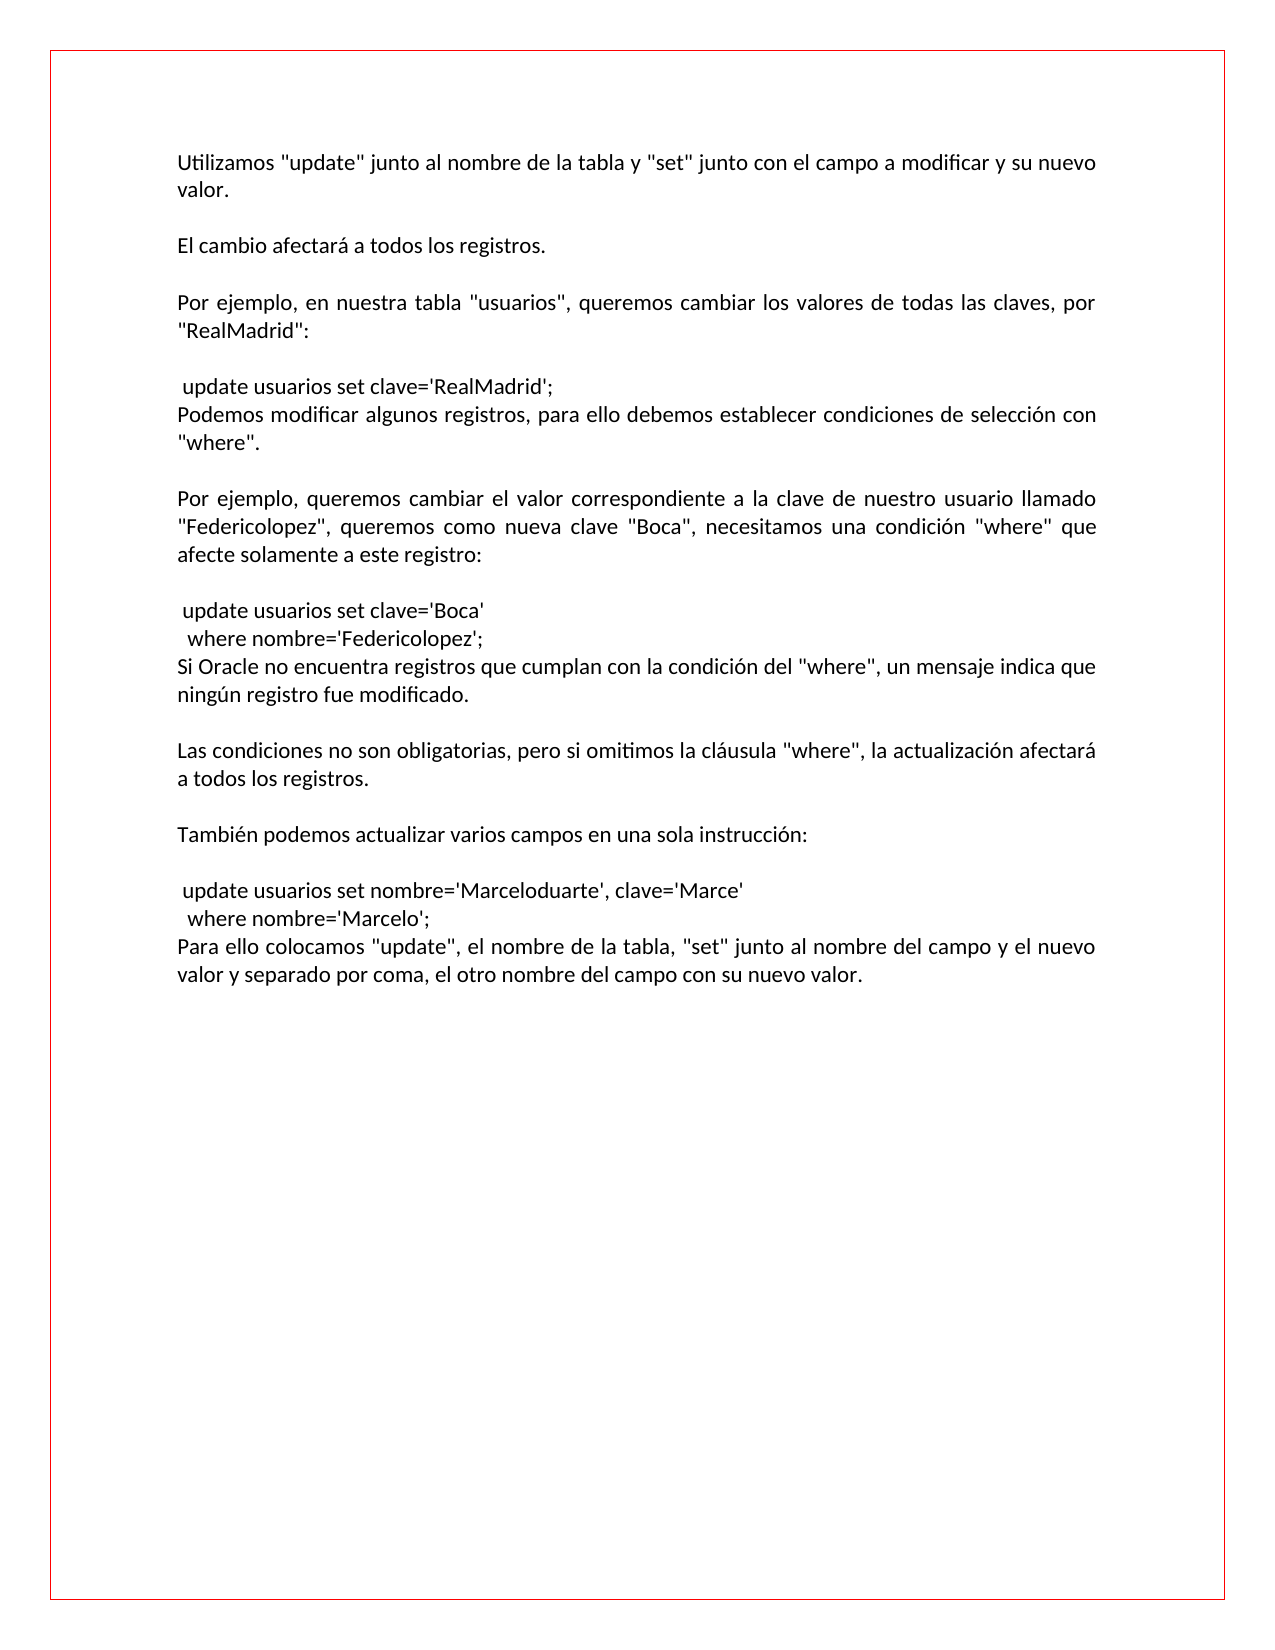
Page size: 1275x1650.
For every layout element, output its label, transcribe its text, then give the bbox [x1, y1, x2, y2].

text where nombre='Marcelo'; [177, 904, 1098, 932]
text Utilizamos "update" junto al nombre de la tabla y "set" junto con el campo a modificar y su nuevo valor. [177, 148, 1098, 204]
text Por ejemplo, queremos cambiar el valor correspondiente a la clave de nuestro usuario llamado "Federicolopez", queremos como nueva clave "Boca", necesitamos una condición "where" que afecte solamente a este registro: [177, 484, 1098, 568]
text El cambio afectará a todos los registros. [177, 232, 1098, 260]
text Podemos modificar algunos registros, para ello debemos establecer condiciones de selección con "where". [177, 400, 1098, 456]
text Si Oracle no encuentra registros que cumplan con la condición del "where", un mensaje indica que ningún registro fue modificado. [177, 652, 1098, 708]
text Las condiciones no son obligatorias, pero si omitimos la cláusula "where", la actualización afectará a todos los registros. [177, 736, 1098, 792]
text update usuarios set nombre='Marceloduarte', clave='Marce' [177, 876, 1098, 904]
text update usuarios set clave='RealMadrid'; [177, 372, 1098, 400]
text where nombre='Federicolopez'; [177, 624, 1098, 652]
text Para ello colocamos "update", el nombre de la tabla, "set" junto al nombre del campo y el nuevo valor y separado por coma, el otro nombre del campo con su nuevo valor. [177, 932, 1098, 988]
text Por ejemplo, en nuestra tabla "usuarios", queremos cambiar los valores de todas las claves, por "RealMadrid": [177, 288, 1098, 344]
text update usuarios set clave='Boca' [177, 596, 1098, 624]
text También podemos actualizar varios campos en una sola instrucción: [177, 820, 1098, 848]
